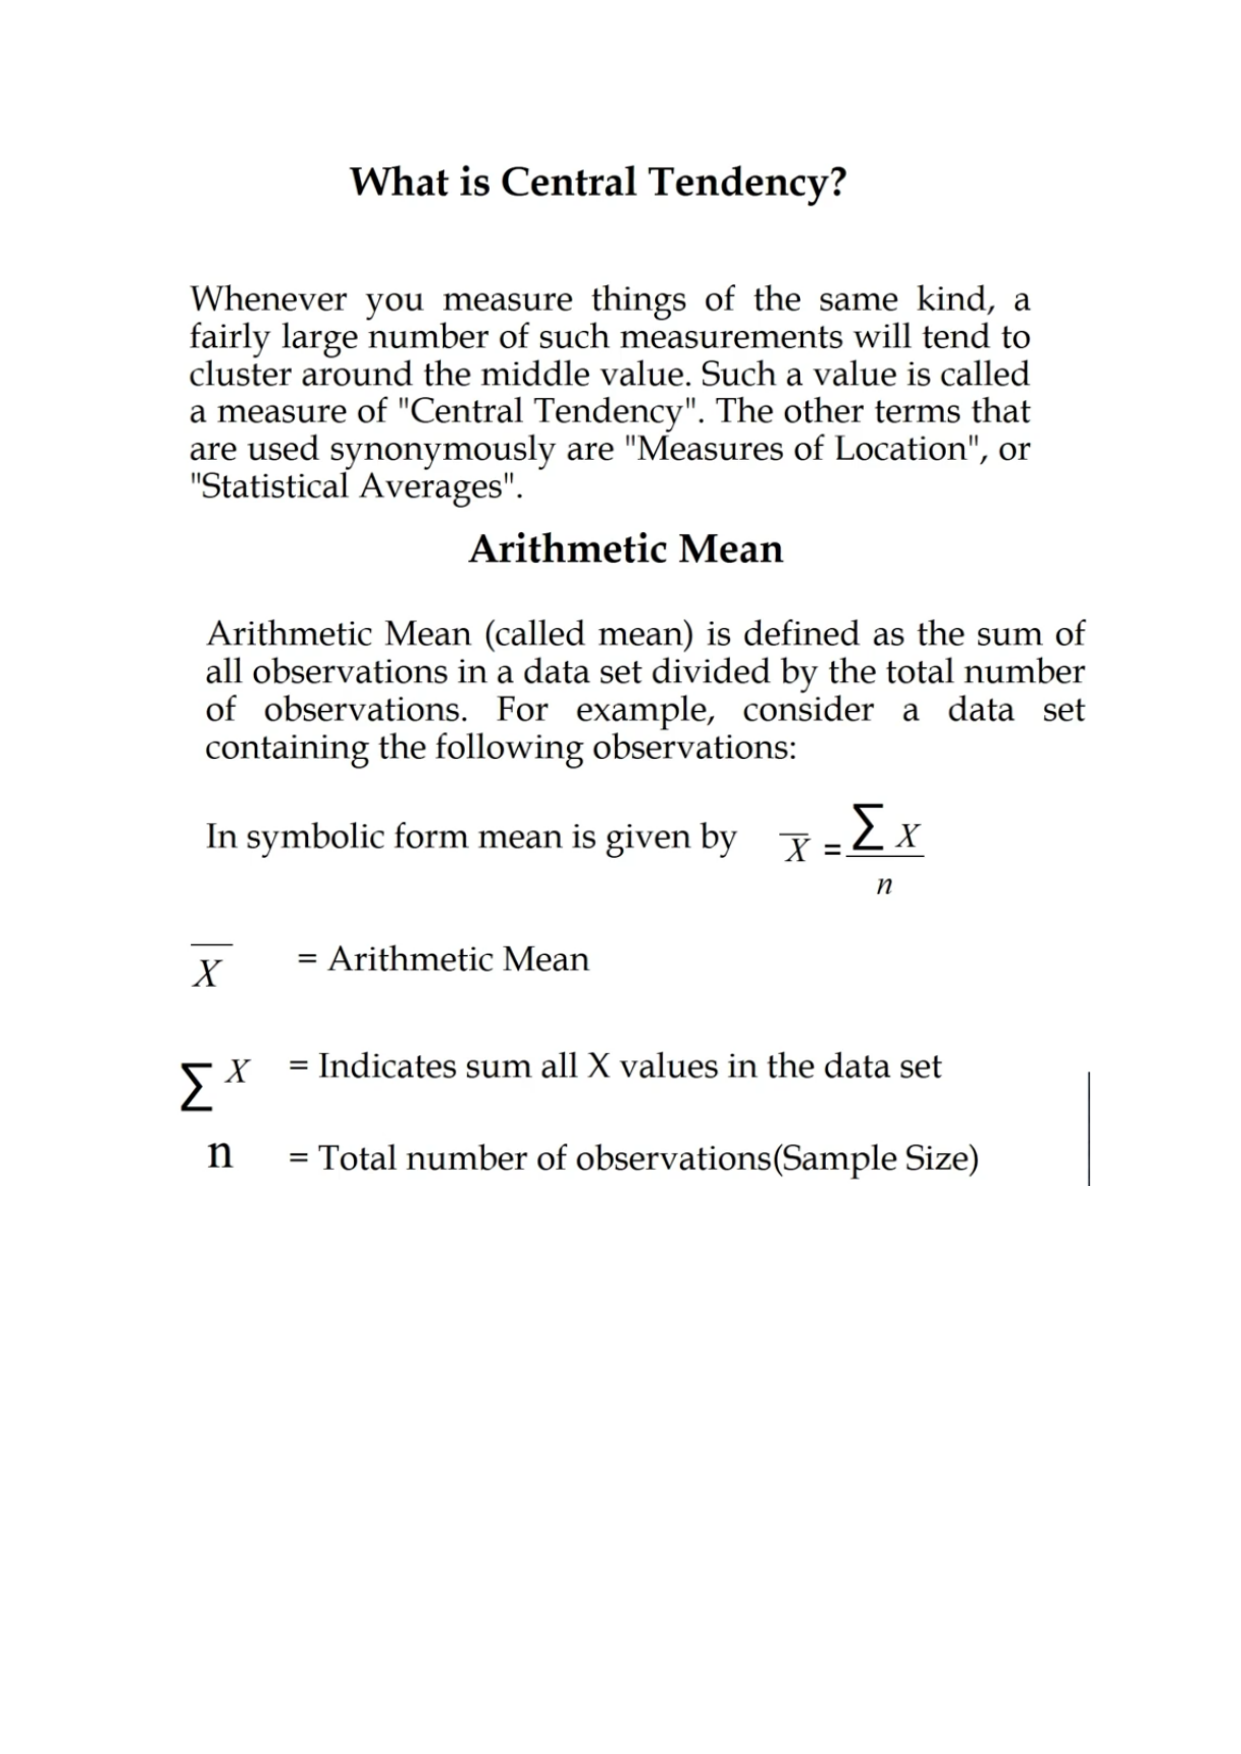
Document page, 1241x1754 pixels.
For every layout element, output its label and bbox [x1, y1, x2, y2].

picture [150, 150, 1091, 526]
picture [150, 528, 1091, 1186]
